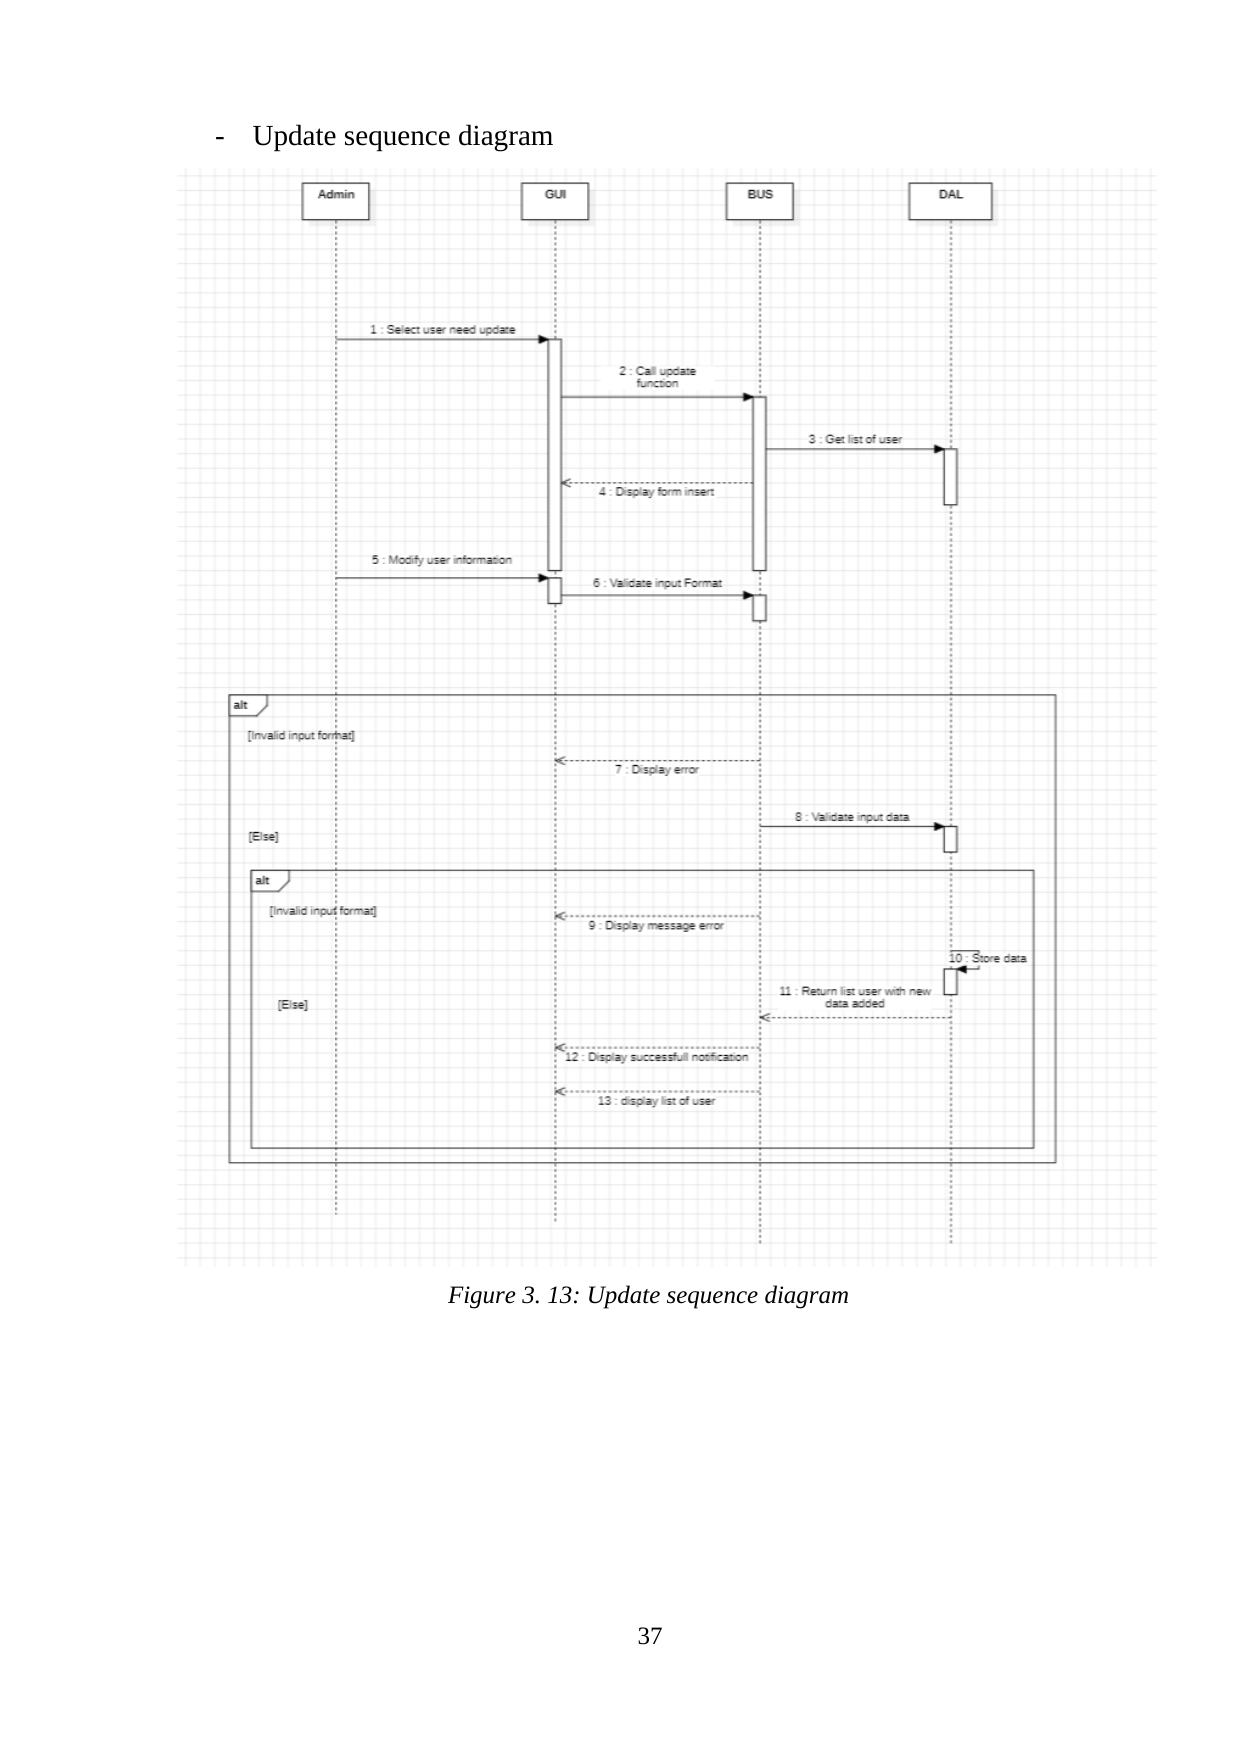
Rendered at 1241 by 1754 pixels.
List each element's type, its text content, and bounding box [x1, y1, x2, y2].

list Update sequence diagram [215, 118, 1122, 152]
text Figure 3. 13: Update sequence diagram [177, 1281, 1122, 1309]
picture [177, 168, 1157, 1267]
